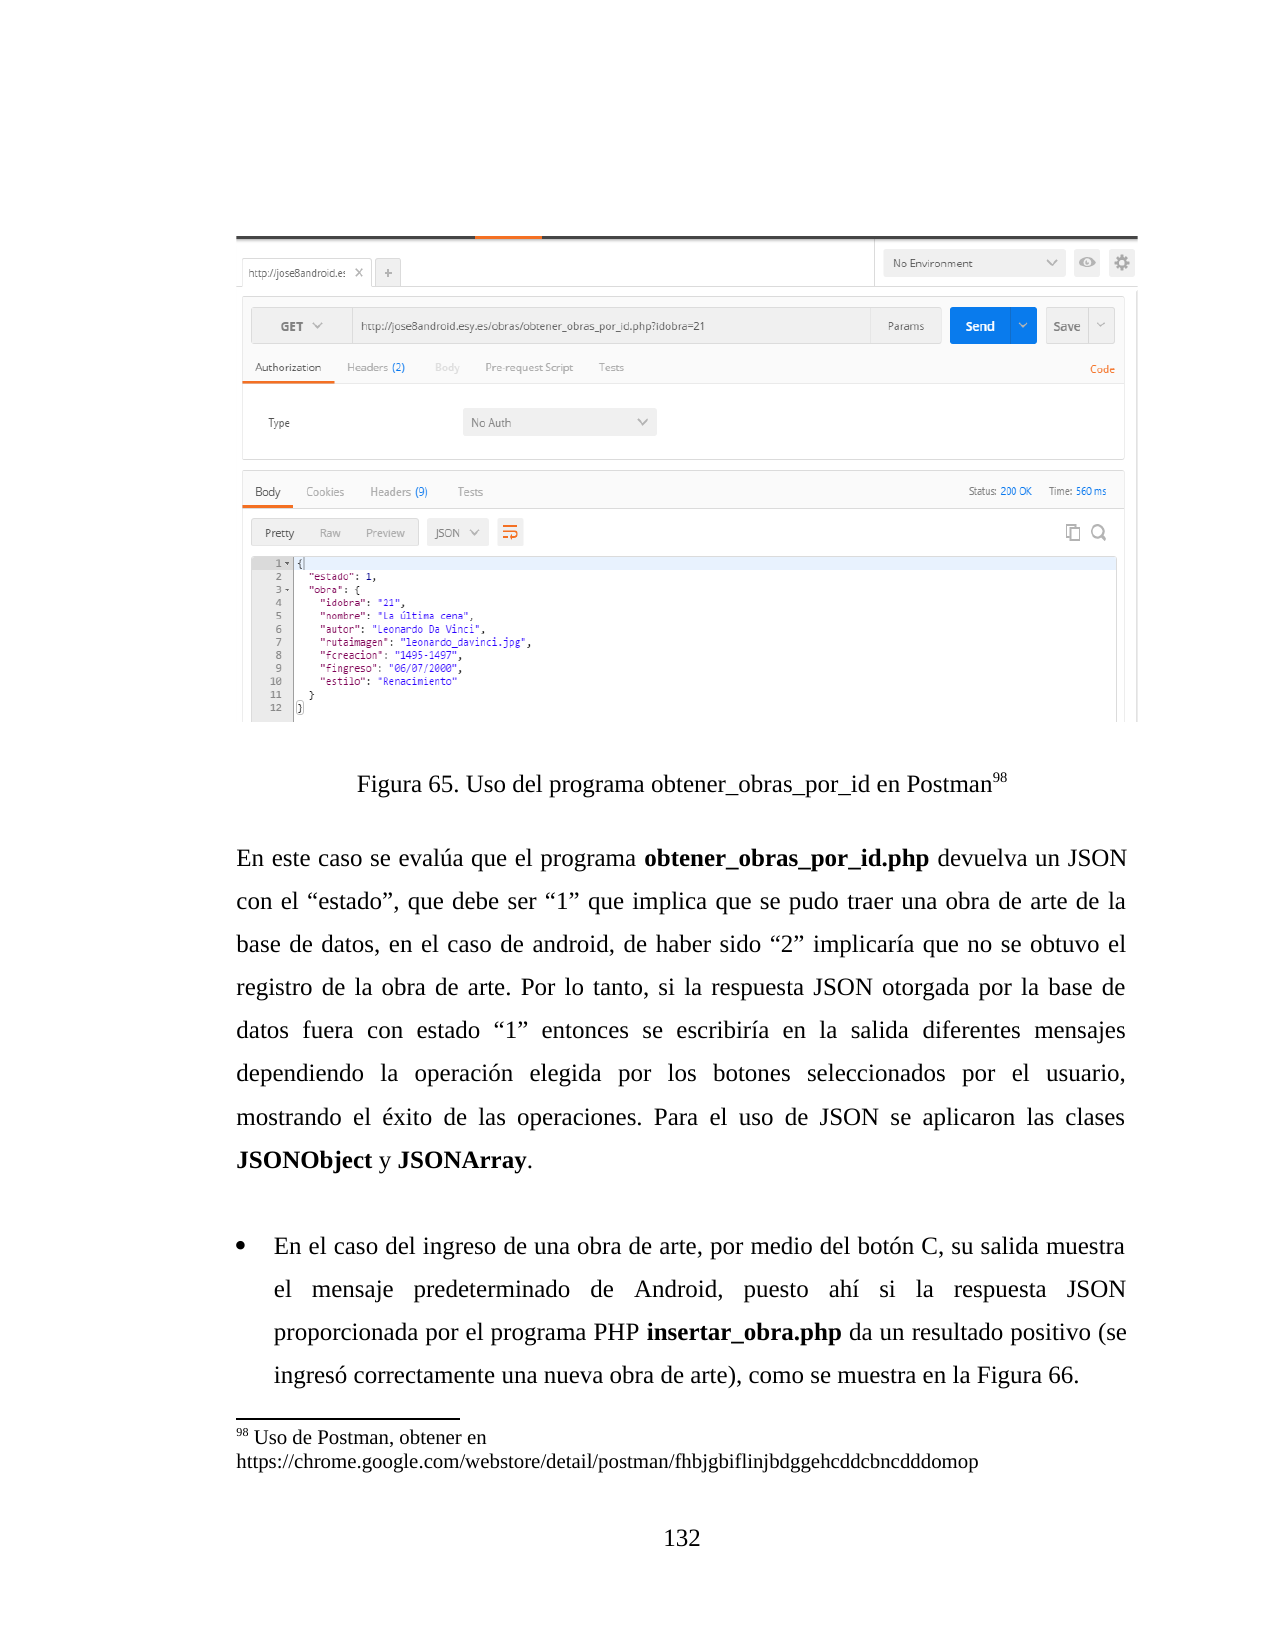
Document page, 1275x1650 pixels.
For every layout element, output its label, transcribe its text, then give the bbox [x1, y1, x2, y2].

text Figura 65. Uso del programa obtener_obras_por_id en Postman [236, 769, 1127, 798]
text En este caso se evalúa que el programa obtener_obras_por_id.php devuelva un JSON con el “estado”, que debe ser “1” que implica que se pudo traer una obra de arte de la base de datos, en el caso de android, de haber sido “2” implicaría que no se obtuvo el registro de la obra de arte. Por lo tanto, si la respuesta JSON otorgada por la base de datos fuera con estado “1” entonces se escribiría en la salida diferentes mensajes dependiendo la operación elegida por los botones seleccionados por el usuario, mostrando el éxito de las operaciones. Para el uso de JSON se aplicaron las clases JSONObject y JSONArray. [236, 843, 1127, 1173]
list En el caso del ingreso de una obra de arte, por medio del botón C, su salida muestra el mensaje predeterminado de Android, puesto ahí si la respuesta JSON proporcionada por el programa PHP insertar_obra.php da un resultado positivo (se ingresó correctamente una nueva obra de arte), como se muestra en la Figura 66. [236, 1231, 1127, 1389]
picture [236, 236, 1138, 722]
